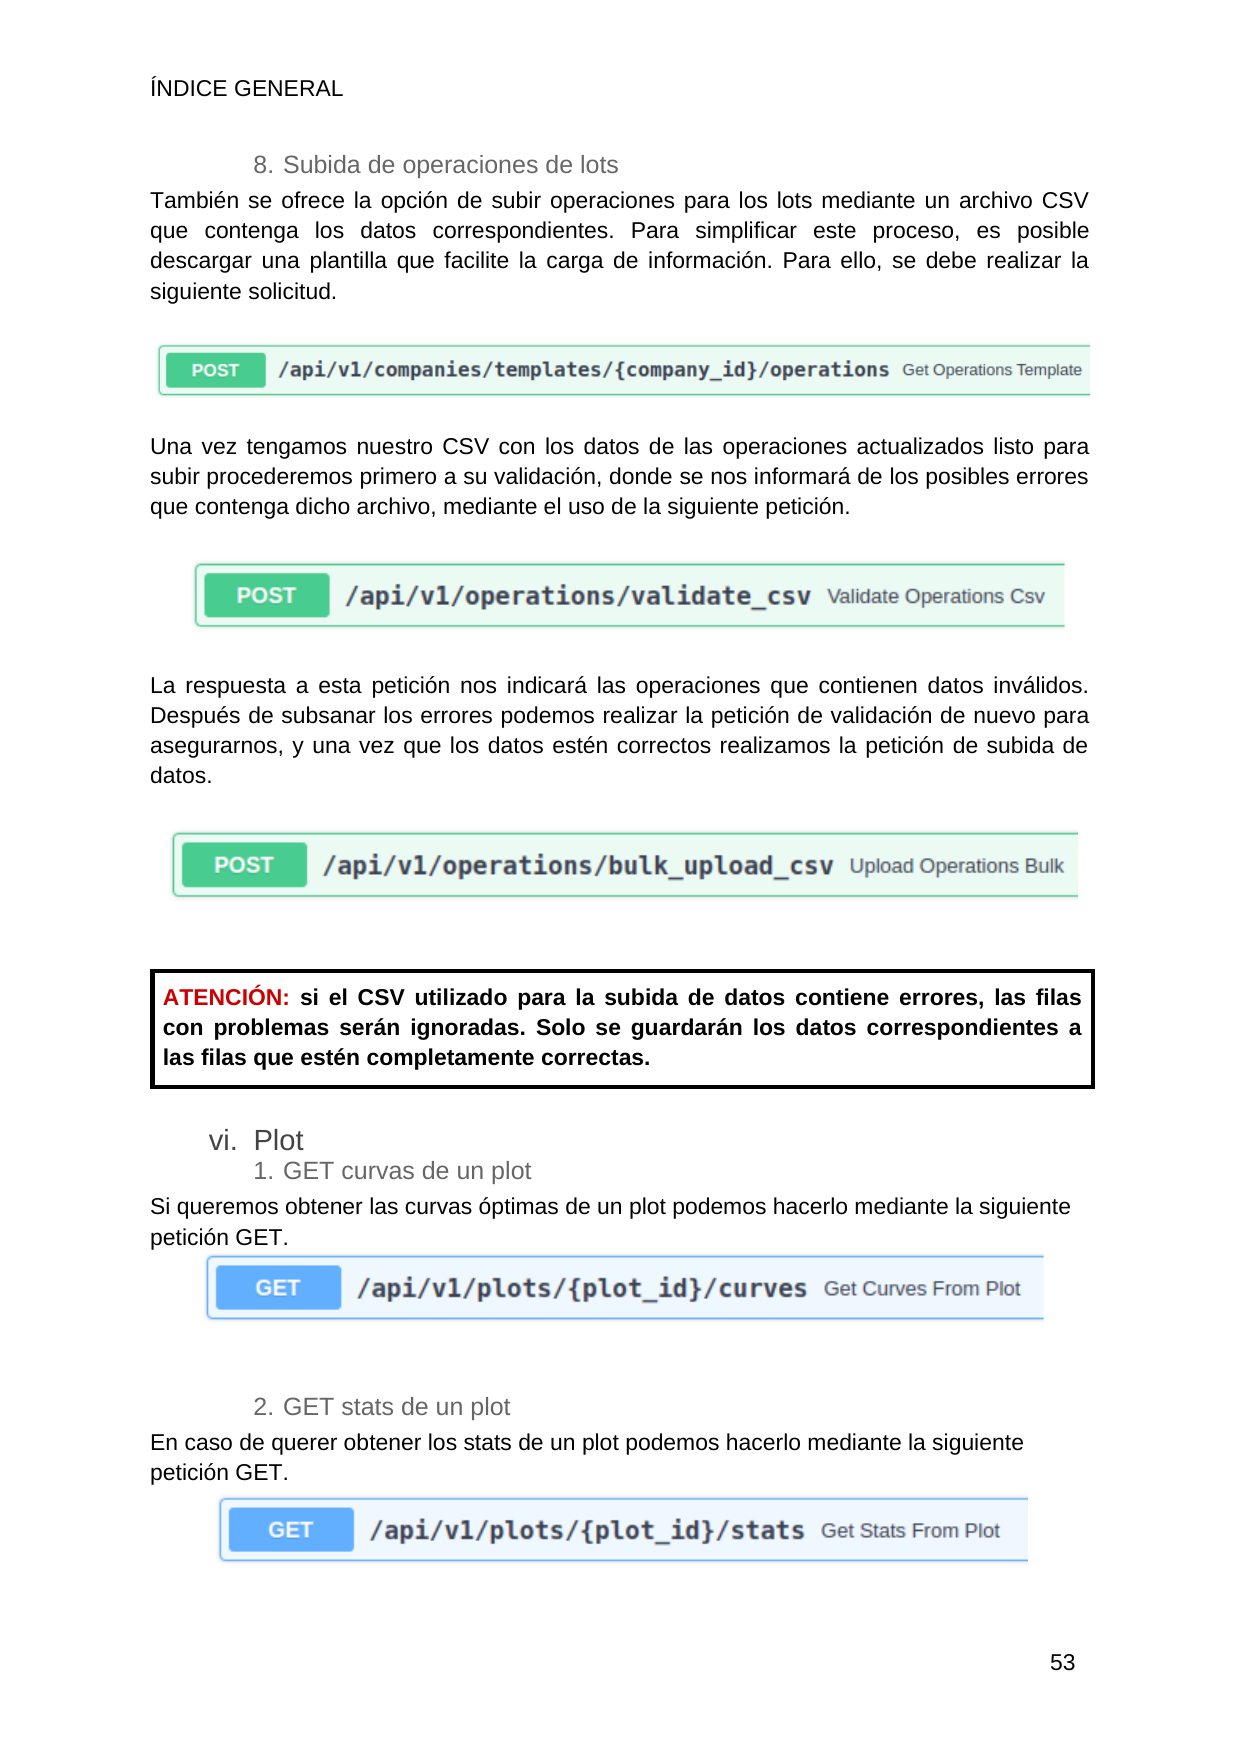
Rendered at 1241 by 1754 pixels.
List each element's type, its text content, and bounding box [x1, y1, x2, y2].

picture [212, 1489, 1028, 1574]
text La respuesta a esta petición nos indicará las operaciones que contienen datos inválidos. Después de subsanar los errores podemos realizar la petición de validación de nuevo para asegurarnos, y una vez que los datos estén correctos realizamos la petición de subida de datos. [150, 672, 1090, 789]
subtitle Subida de operaciones de lots [253, 150, 1090, 179]
picture [196, 1253, 1044, 1329]
text En caso de querer obtener los stats de un plot podemos hacerlo mediante la siguiente petición GET. [150, 1429, 1090, 1486]
subtitle Plot [238, 1123, 1090, 1156]
text También se ofrece la opción de subir operaciones para los lots mediante un archivo CSV que contenga los datos correspondientes. Para simplificar este proceso, es posible descargar una plantilla que facilite la carga de información. Para ello, se debe realizar la siguiente solicitud. [150, 187, 1090, 304]
subtitle GET curvas de un plot [253, 1156, 1090, 1185]
picture [150, 338, 1091, 399]
picture [162, 822, 1078, 905]
table_header ATENCIÓN: si el CSV utilizado para la subida de datos contiene errores, las filas con problemas serán ignoradas. Solo se guardarán los datos correspondientes a las filas que estén completamente correctas. [155, 973, 1091, 1084]
subtitle GET stats de un plot [253, 1392, 1090, 1421]
picture [175, 553, 1065, 638]
text Una vez tengamos nuestro CSV con los datos de las operaciones actualizados listo para subir procederemos primero a su validación, donde se nos informará de los posibles errores que contenga dicho archivo, mediante el uso de la siguiente petición. [150, 433, 1090, 519]
text Si queremos obtener las curvas óptimas de un plot podemos hacerlo mediante la siguiente petición GET. [150, 1193, 1090, 1250]
